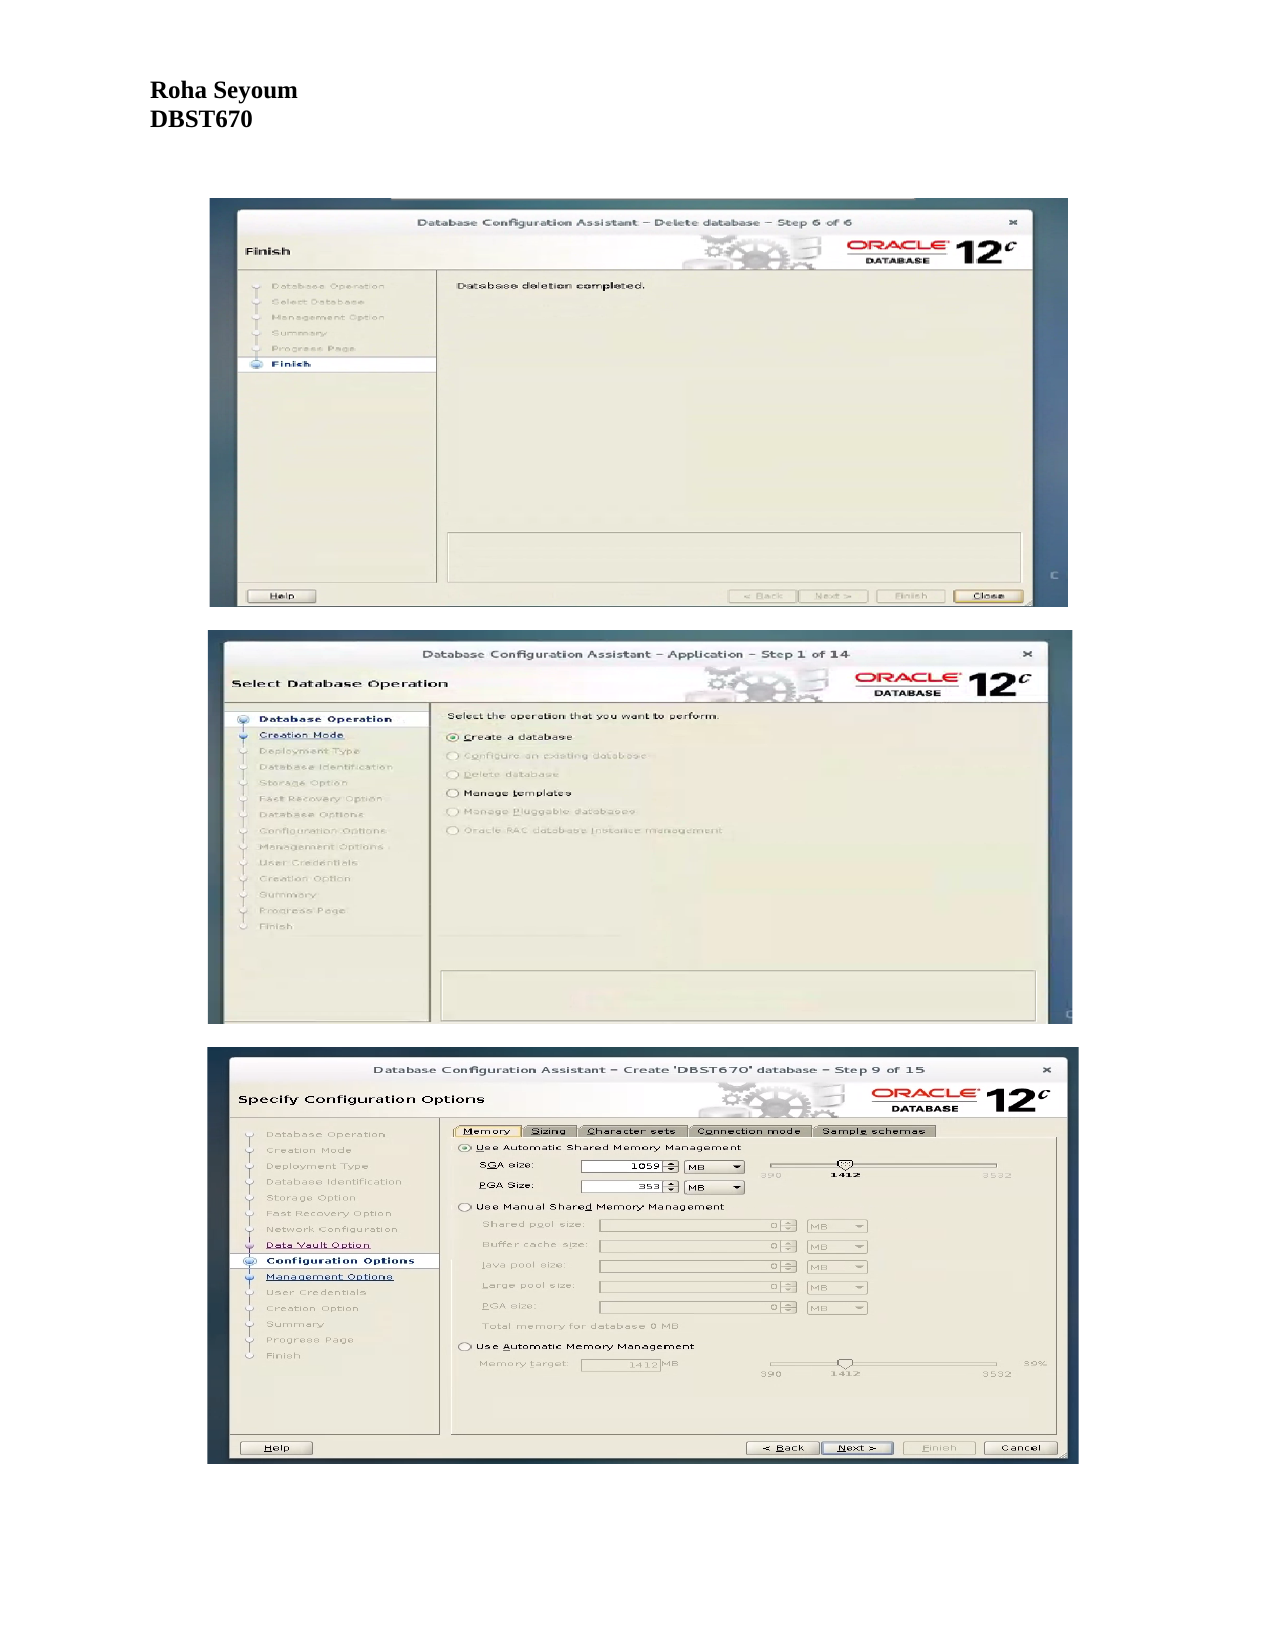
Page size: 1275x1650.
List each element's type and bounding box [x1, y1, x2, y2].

picture [207, 1047, 1079, 1464]
picture [207, 630, 1073, 1024]
picture [209, 198, 1068, 607]
